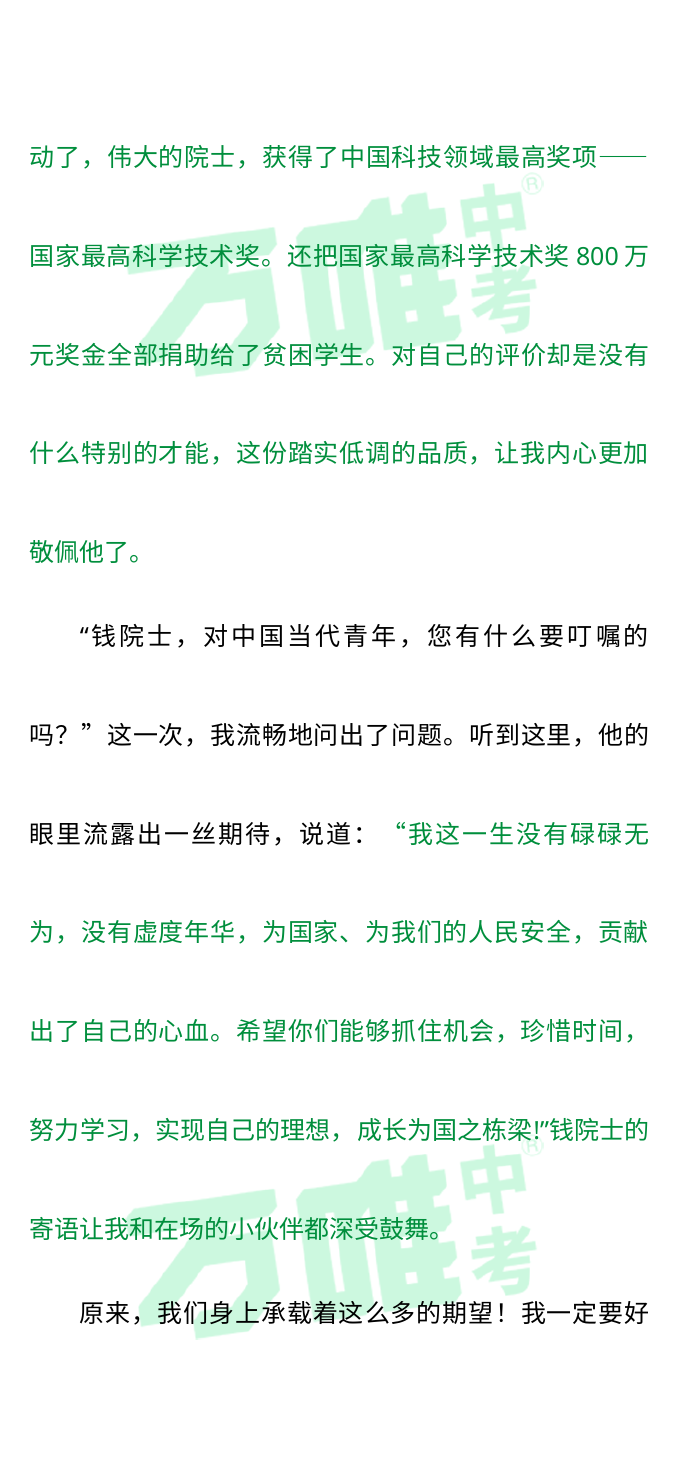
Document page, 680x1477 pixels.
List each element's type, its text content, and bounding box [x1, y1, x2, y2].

text “钱院士，对中国当代青年，您有什么要叮嘱的吗？”这一次，我流畅地问出了问题。听到这里，他的眼里流露出一丝期待，说道：“我这一生没有碌碌无为，没有虚度年华，为国家、为我们的人民安全，贡献出了自己的心血。希望你们能够抓住机会，珍惜时间，努力学习，实现自己的理想，成长为国之栋梁!”钱院士的寄语让我和在场的小伙伴都深受鼓舞。 [29, 602, 650, 1260]
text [29, 123, 650, 584]
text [29, 1278, 650, 1344]
